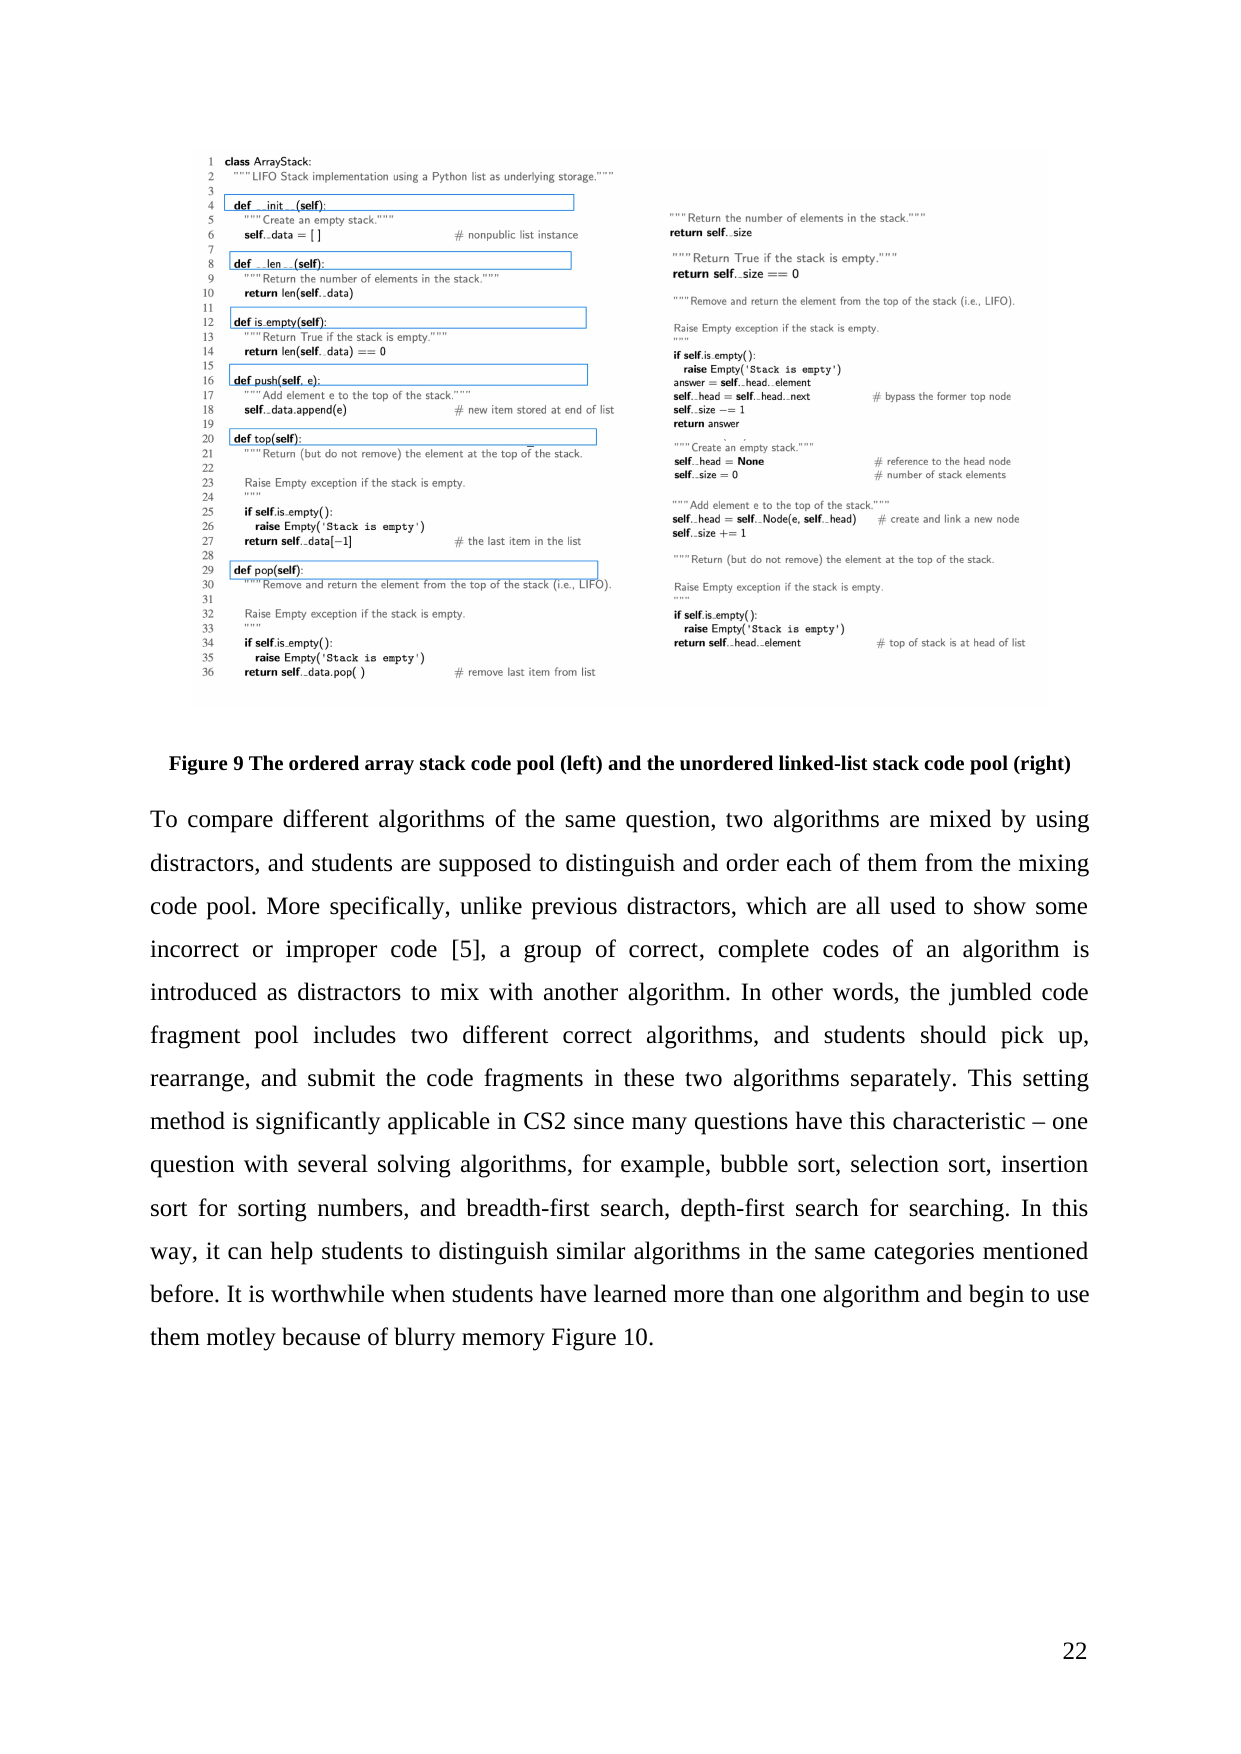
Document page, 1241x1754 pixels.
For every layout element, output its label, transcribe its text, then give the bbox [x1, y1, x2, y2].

text Figure 9 The ordered array stack code pool (left) and the unordered linked-list stack code pool (right) [150, 751, 1090, 775]
text To compare different algorithms of the same question, two algorithms are mixed by using distractors, and students are supposed to distinguish and order each of them from the mixing code pool. More specifically, unlike previous distractors, which are all used to show some incorrect or improper code , a group of correct, complete codes of an algorithm is introduced as distractors to mix with another algorithm. In other words, the jumbled code fragment pool includes two different correct algorithms, and students should pick up, rearrange, and submit the code fragments in these two algorithms separately. This setting method is significantly applicable in CS2 since many questions have this characteristic – one question with several solving algorithms, for example, bubble sort, selection sort, insertion sort for sorting numbers, and breadth-first search, depth-first search for searching. In this way, it can help students to distinguish similar algorithms in the same categories mentioned before. It is worthwhile when students have learned more than one algorithm and begin to use them motley because of blurry memory Figure 10. [150, 804, 1090, 1351]
picture [191, 150, 1049, 708]
